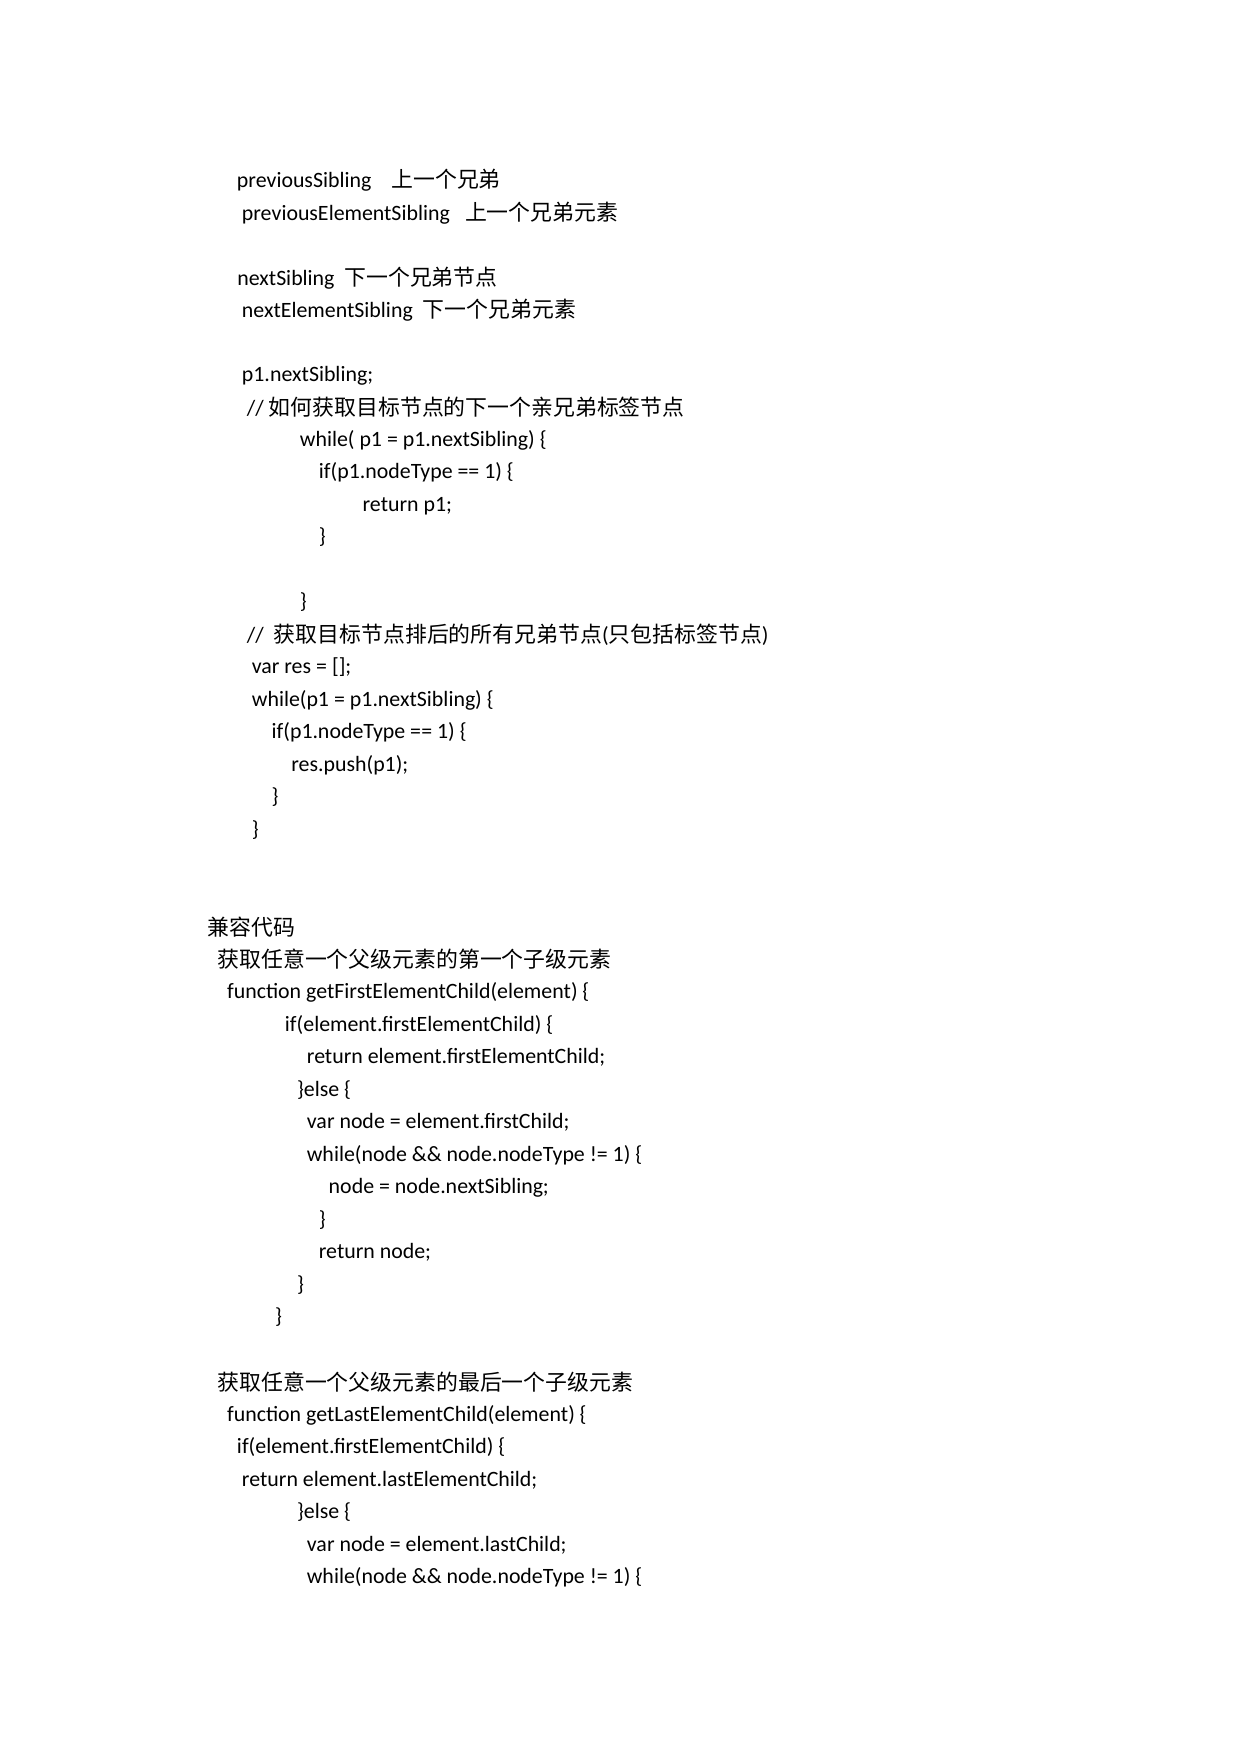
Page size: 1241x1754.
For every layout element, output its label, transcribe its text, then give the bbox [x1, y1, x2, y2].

text if(element.firstElementChild) { [187, 1429, 1053, 1462]
text node = node.nextSibling; [187, 1169, 1053, 1202]
text 获取任意一个父级元素的第一个子级元素 [187, 942, 1053, 974]
text }else { [187, 1072, 1053, 1104]
text while( p1 = p1.nextSibling) { [187, 422, 1053, 454]
text while(node && node.nodeType != 1) { [187, 1137, 1053, 1169]
text return p1; [187, 487, 1053, 519]
text // 如何获取目标节点的下一个亲兄弟标签节点 [187, 389, 1053, 422]
text while(node && node.nodeType != 1) { [187, 1559, 1053, 1592]
text res.push(p1); [187, 747, 1053, 779]
text if(p1.nodeType == 1) { [187, 714, 1053, 747]
text if(p1.nodeType == 1) { [187, 454, 1053, 487]
text return element.firstElementChild; [187, 1039, 1053, 1072]
text } [187, 584, 1053, 617]
text if(element.firstElementChild) { [187, 1007, 1053, 1039]
text } [187, 779, 1053, 812]
text }else { [187, 1494, 1053, 1527]
text } [187, 519, 1053, 552]
text function getFirstElementChild(element) { [187, 974, 1053, 1007]
text } [187, 1202, 1053, 1234]
text 获取任意一个父级元素的最后一个子级元素 [187, 1364, 1053, 1397]
text // 获取目标节点排后的所有兄弟节点(只包括标签节点) [187, 617, 1053, 649]
text 兼容代码 [187, 909, 1053, 942]
text function getLastElementChild(element) { [187, 1397, 1053, 1429]
text return node; [187, 1234, 1053, 1267]
text return element.lastElementChild; [187, 1462, 1053, 1494]
text var node = element.firstChild; [187, 1104, 1053, 1137]
text var res = []; [187, 649, 1053, 682]
text } [187, 1299, 1053, 1332]
text nextSibling 下一个兄弟节点 [187, 259, 1053, 292]
text previousSibling 上一个兄弟 [187, 162, 1053, 194]
text p1.nextSibling; [187, 357, 1053, 389]
text } [187, 1267, 1053, 1299]
text previousElementSibling 上一个兄弟元素 [187, 194, 1053, 227]
text var node = element.lastChild; [187, 1527, 1053, 1559]
text } [187, 812, 1053, 844]
text while(p1 = p1.nextSibling) { [187, 682, 1053, 714]
text nextElementSibling 下一个兄弟元素 [187, 292, 1053, 324]
